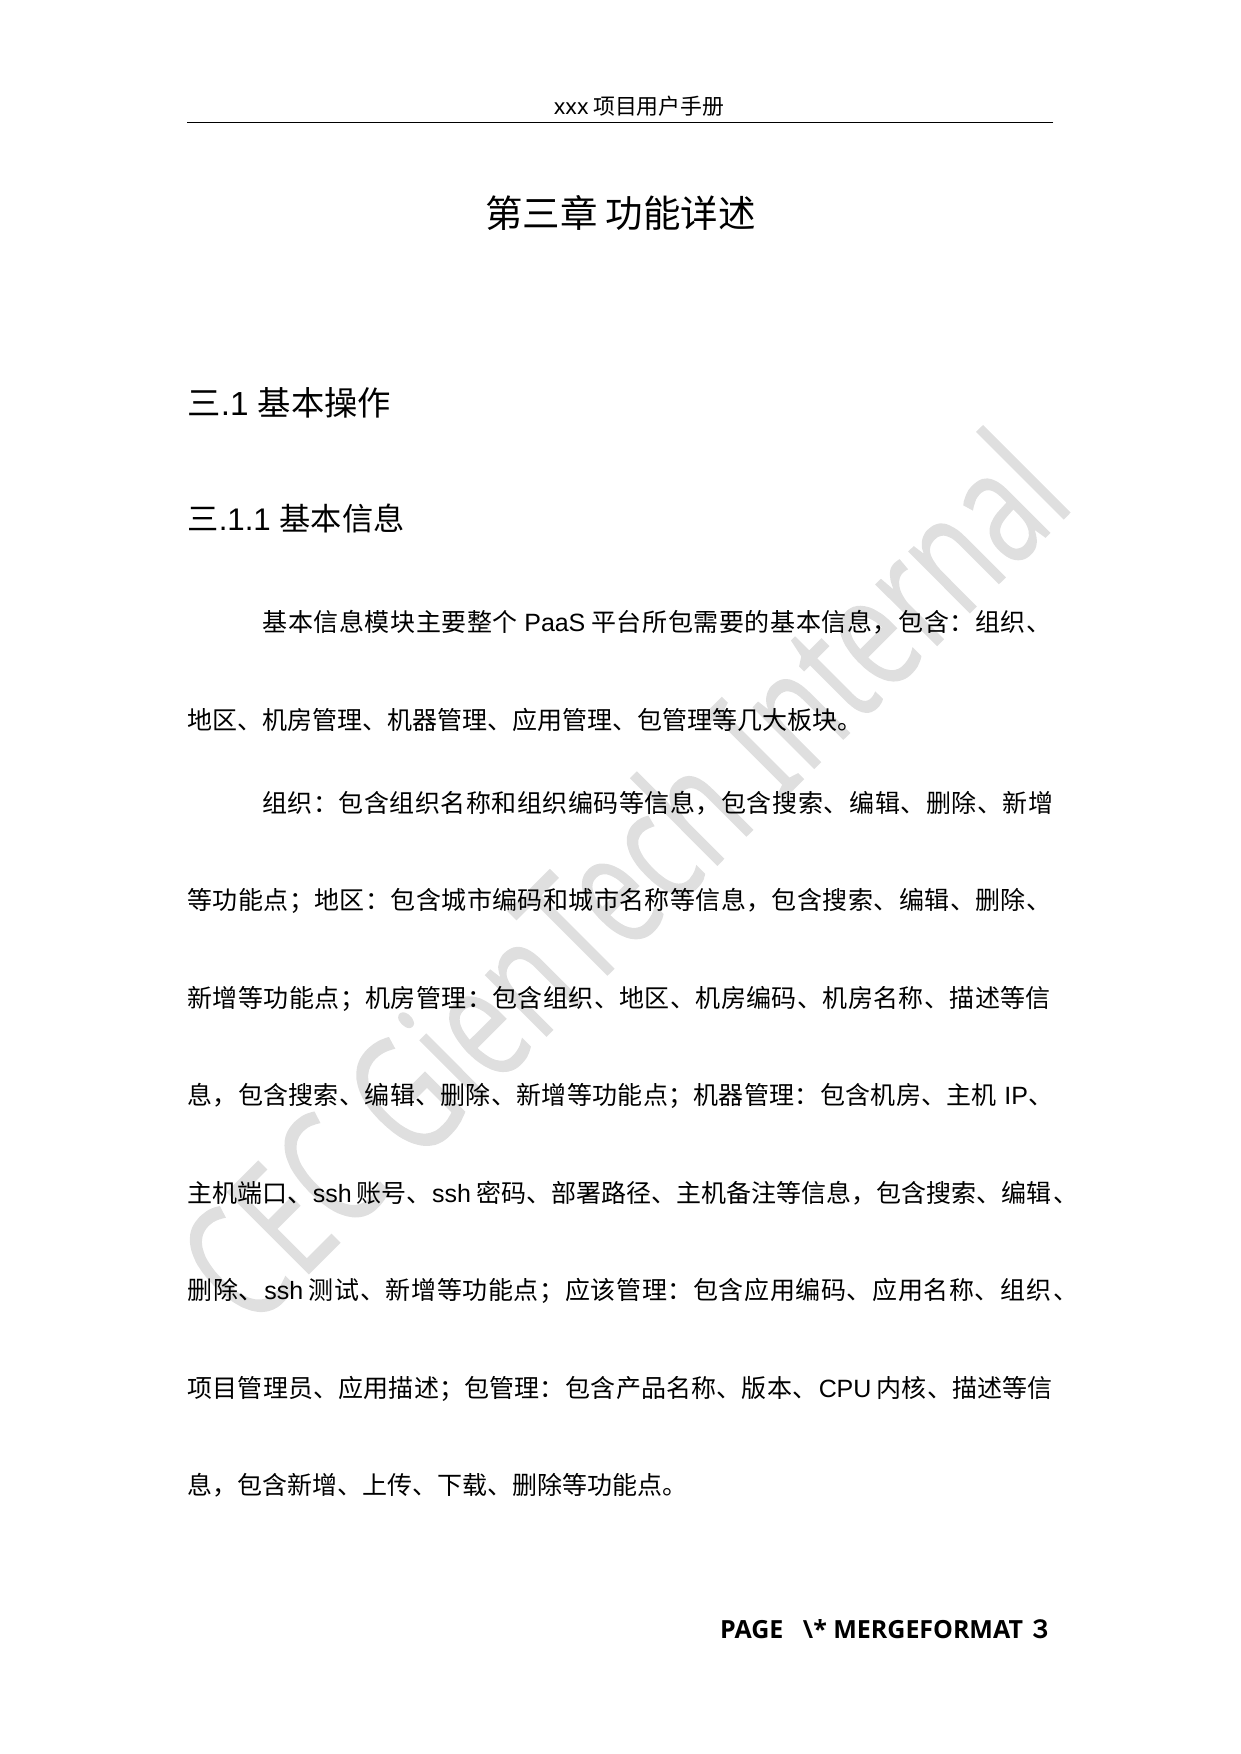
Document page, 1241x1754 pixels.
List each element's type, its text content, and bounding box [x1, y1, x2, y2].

subtitle 基本操作 [187, 368, 1053, 433]
text 组织：包含组织名称和组织编码等信息，包含搜索、编辑、删除、新增等功能点；地区：包含城市编码和城市名称等信息，包含搜索、编辑、删除、新增等功能点；机房管理：包含组织、地区、机房编码、机房名称、描述等信息，包含搜索、编辑、删除、新增等功能点；机器管理：包含机房、主机IP、主机端口、ssh账号、ssh密码、部署路径、主机备注等信息，包含搜索、编辑、删除、ssh测试、新增等功能点；应该管理：包含应用编码、应用名称、组织、项目管理员、应用描述；包管理：包含产品名称、版本、CPU内核、描述等信息，包含新增、上传、下载、删除等功能点。 [187, 769, 1053, 1516]
subtitle 功能详述 [187, 178, 1053, 243]
subtitle 基本信息 [187, 484, 1053, 549]
text 基本信息模块主要整个PaaS平台所包需要的基本信息，包含：组织、地区、机房管理、机器管理、应用管理、包管理等几大板块。 [187, 588, 1053, 751]
